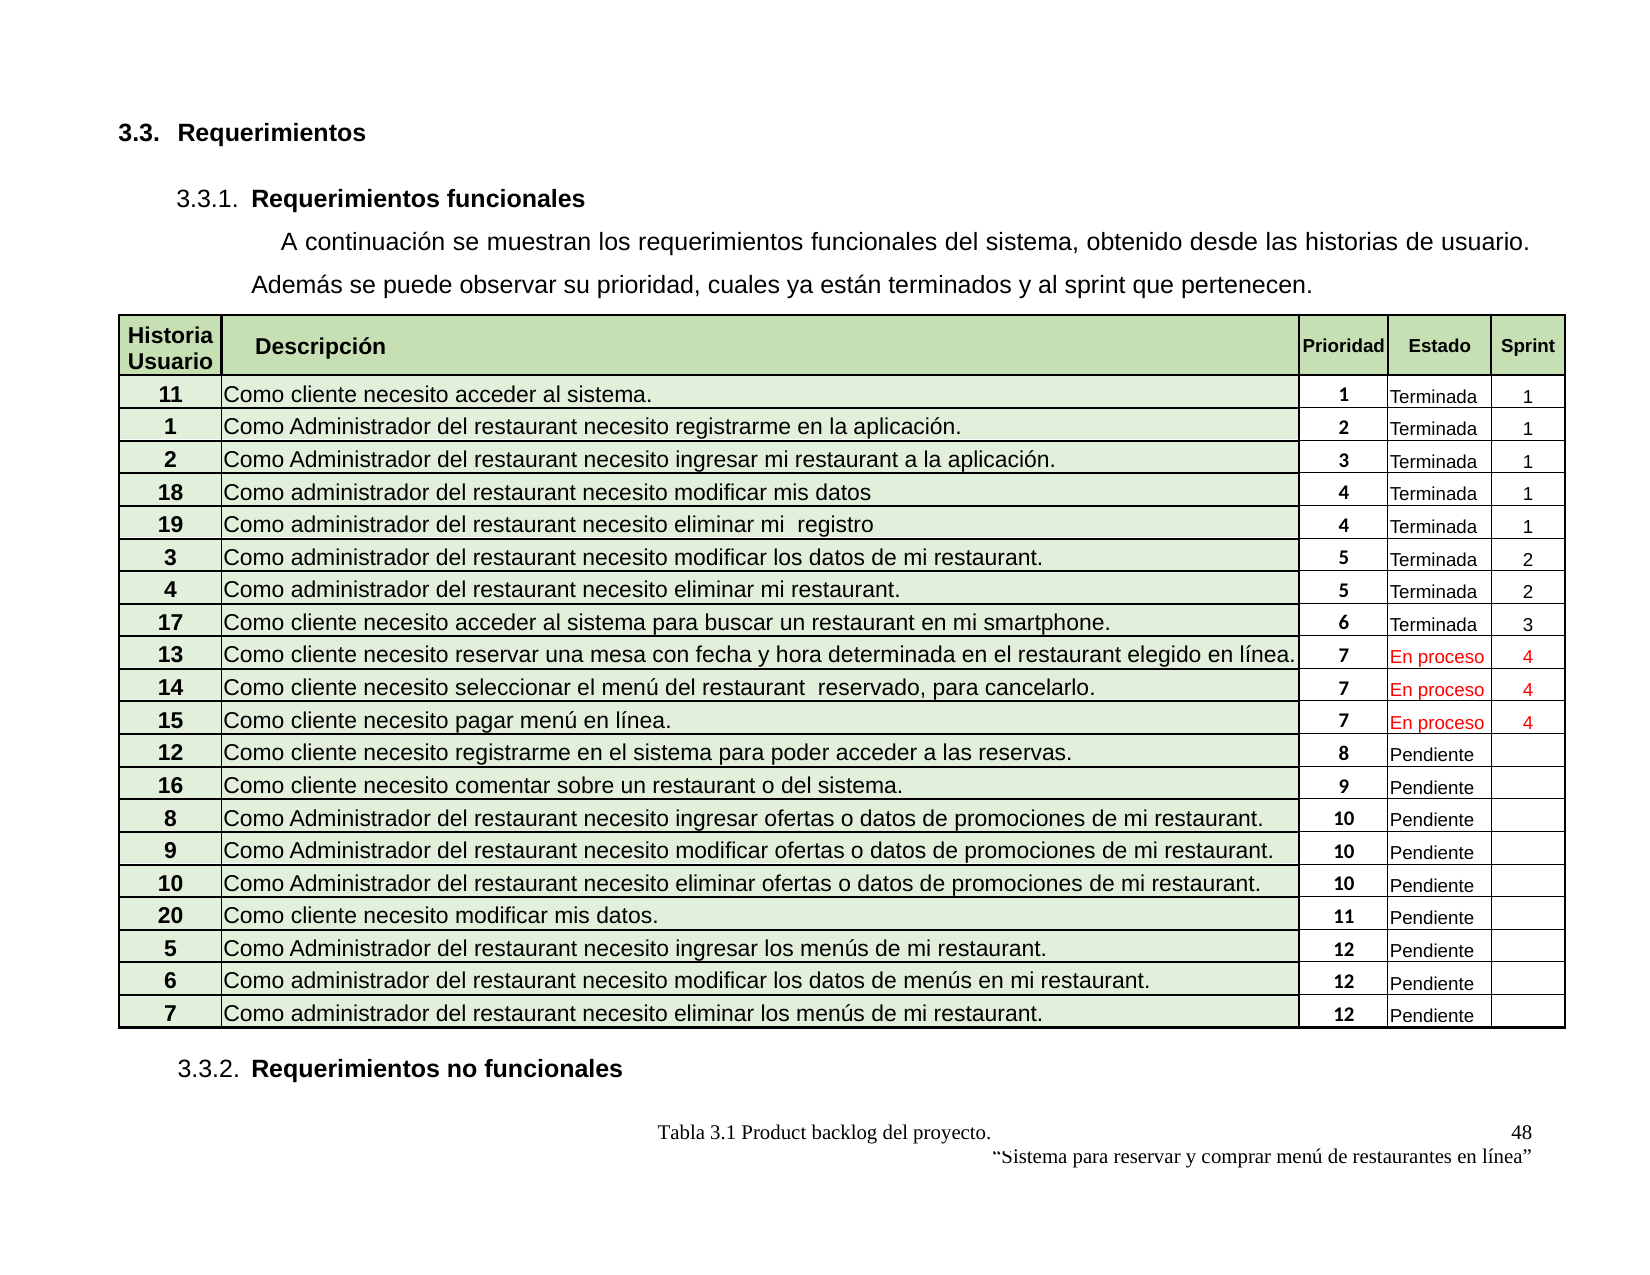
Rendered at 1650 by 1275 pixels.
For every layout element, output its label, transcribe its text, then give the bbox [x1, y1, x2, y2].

table_cell Como Administrador del restaurant necesito registrarme en la aplicación. [222, 409, 1298, 439]
table_cell Terminada [1388, 441, 1491, 472]
table_cell [1492, 962, 1564, 994]
table_cell 6 [1300, 604, 1387, 635]
table_cell Pendiente [1388, 734, 1491, 766]
table_cell Como cliente necesito acceder al sistema. [222, 376, 1298, 407]
table_cell 12 [1300, 995, 1387, 1026]
table_cell 7 [1300, 701, 1387, 733]
table_cell 11 [1300, 897, 1387, 929]
table_cell 4 [1300, 473, 1387, 505]
table_cell 4 [1492, 636, 1564, 668]
table_cell Como cliente necesito pagar menú en línea. [222, 702, 1298, 733]
table_cell 3 [1492, 604, 1564, 635]
table_cell 12 [1300, 962, 1387, 994]
table_cell 3 [120, 540, 221, 570]
table_cell 1 [120, 409, 221, 439]
table_cell 2 [1492, 571, 1564, 603]
table_cell 18 [120, 474, 221, 505]
list Requerimientos funcionales [176, 184, 1532, 213]
table_cell 15 [120, 702, 221, 733]
table_cell 2 [1492, 539, 1564, 570]
table_cell Como administrador del restaurant necesito eliminar los menús de mi restaurant. [222, 996, 1298, 1026]
table_cell 16 [120, 768, 221, 798]
table_cell Como cliente necesito comentar sobre un restaurant o del sistema. [222, 768, 1298, 798]
table_cell 1 [1300, 376, 1387, 407]
table_cell Como cliente necesito seleccionar el menú del restaurant reservado, para cancelarlo. [222, 670, 1298, 700]
table_cell Como Administrador del restaurant necesito modificar ofertas o datos de promociones de mi restaurant. [222, 833, 1298, 863]
table_cell 5 [120, 931, 221, 961]
table_cell Como Administrador del restaurant necesito ingresar los menús de mi restaurant. [222, 931, 1298, 961]
table_cell 8 [1300, 734, 1387, 766]
table_header Descripción [223, 316, 1298, 374]
table_cell 7 [120, 996, 221, 1026]
table_header Historia Usuario [120, 316, 220, 374]
table_cell [1492, 897, 1564, 929]
table_cell Como Administrador del restaurant necesito ingresar ofertas o datos de promociones de mi restaurant. [222, 800, 1298, 831]
table_cell [1492, 995, 1564, 1026]
table_cell 7 [1300, 636, 1387, 668]
table_cell [1492, 930, 1564, 961]
table_cell 4 [1492, 701, 1564, 733]
table_cell 10 [1300, 865, 1387, 896]
table_cell 2 [120, 442, 221, 472]
table_cell Como cliente necesito modificar mis datos. [222, 898, 1298, 929]
table_cell Como cliente necesito reservar una mesa con fecha y hora determinada en el restaurant elegido en línea. [222, 637, 1298, 668]
table_cell 4 [1492, 669, 1564, 700]
table_cell 5 [1300, 571, 1387, 603]
table_cell 1 [1492, 376, 1564, 407]
table_cell 14 [120, 670, 221, 700]
table_cell 13 [120, 637, 221, 668]
table_cell 12 [1300, 930, 1387, 961]
table_cell Como Administrador del restaurant necesito ingresar mi restaurant a la aplicación. [222, 442, 1298, 472]
table_cell Pendiente [1388, 865, 1491, 896]
table_cell En proceso [1388, 701, 1491, 733]
table_cell Como administrador del restaurant necesito modificar mis datos [222, 474, 1298, 505]
table_cell Terminada [1388, 376, 1491, 407]
table_cell 12 [120, 735, 221, 766]
table_cell [1492, 767, 1564, 798]
table_cell 8 [120, 800, 221, 831]
table_cell [1492, 799, 1564, 831]
table_cell 11 [120, 376, 221, 407]
table_cell 1 [1492, 408, 1564, 439]
table_cell En proceso [1388, 669, 1491, 700]
table_cell Pendiente [1388, 930, 1491, 961]
table_cell Pendiente [1388, 897, 1491, 929]
table_cell 2 [1300, 408, 1387, 439]
table_cell En proceso [1388, 636, 1491, 668]
table_cell 1 [1492, 506, 1564, 537]
table_header Sprint [1492, 316, 1564, 374]
table_cell [1492, 734, 1564, 766]
table_cell 10 [1300, 799, 1387, 831]
table_cell Como administrador del restaurant necesito modificar los datos de menús en mi restaurant. [222, 963, 1298, 994]
table_cell Como Administrador del restaurant necesito eliminar ofertas o datos de promociones de mi restaurant. [222, 866, 1298, 896]
list A continuación se muestran los requerimientos funcionales del sistema, obtenido desde las historias de usuario. Además se puede observar su prioridad, cuales ya están terminados y al sprint que pertenecen. [251, 227, 1532, 299]
table_cell 9 [120, 833, 221, 863]
table_header Estado [1389, 316, 1490, 374]
table_cell 17 [120, 605, 221, 635]
table_cell Como administrador del restaurant necesito eliminar mi restaurant. [222, 572, 1298, 603]
table_cell Terminada [1388, 604, 1491, 635]
table_cell [1492, 832, 1564, 863]
table_cell Como administrador del restaurant necesito modificar los datos de mi restaurant. [222, 540, 1298, 570]
table_cell Terminada [1388, 539, 1491, 570]
table_cell 1 [1492, 441, 1564, 472]
table_cell Como cliente necesito acceder al sistema para buscar un restaurant en mi smartphone. [222, 605, 1298, 635]
table_cell 1 [1492, 473, 1564, 505]
table_cell 10 [1300, 832, 1387, 863]
table_cell [1492, 865, 1564, 896]
table_cell Pendiente [1388, 995, 1491, 1026]
list Requerimientos no funcionales [177, 1053, 1532, 1082]
table_cell Pendiente [1388, 832, 1491, 863]
table_header Prioridad [1300, 316, 1387, 374]
table_cell 4 [120, 572, 221, 603]
table_cell Pendiente [1388, 767, 1491, 798]
table_cell 9 [1300, 767, 1387, 798]
table_cell Pendiente [1388, 962, 1491, 994]
table_cell Terminada [1388, 408, 1491, 439]
table_cell 20 [120, 898, 221, 929]
table_cell Terminada [1388, 473, 1491, 505]
table_cell 10 [120, 866, 221, 896]
table_cell Como cliente necesito registrarme en el sistema para poder acceder a las reservas. [222, 735, 1298, 766]
table_cell 3 [1300, 441, 1387, 472]
table_cell 19 [120, 507, 221, 537]
table_cell Terminada [1388, 506, 1491, 537]
list Requerimientos [118, 118, 1532, 147]
table_cell 6 [120, 963, 221, 994]
table_cell 7 [1300, 669, 1387, 700]
table_cell Pendiente [1388, 799, 1491, 831]
table_cell 4 [1300, 506, 1387, 537]
table_cell 5 [1300, 539, 1387, 570]
table_cell Como administrador del restaurant necesito eliminar mi registro [222, 507, 1298, 537]
table_cell Terminada [1388, 571, 1491, 603]
